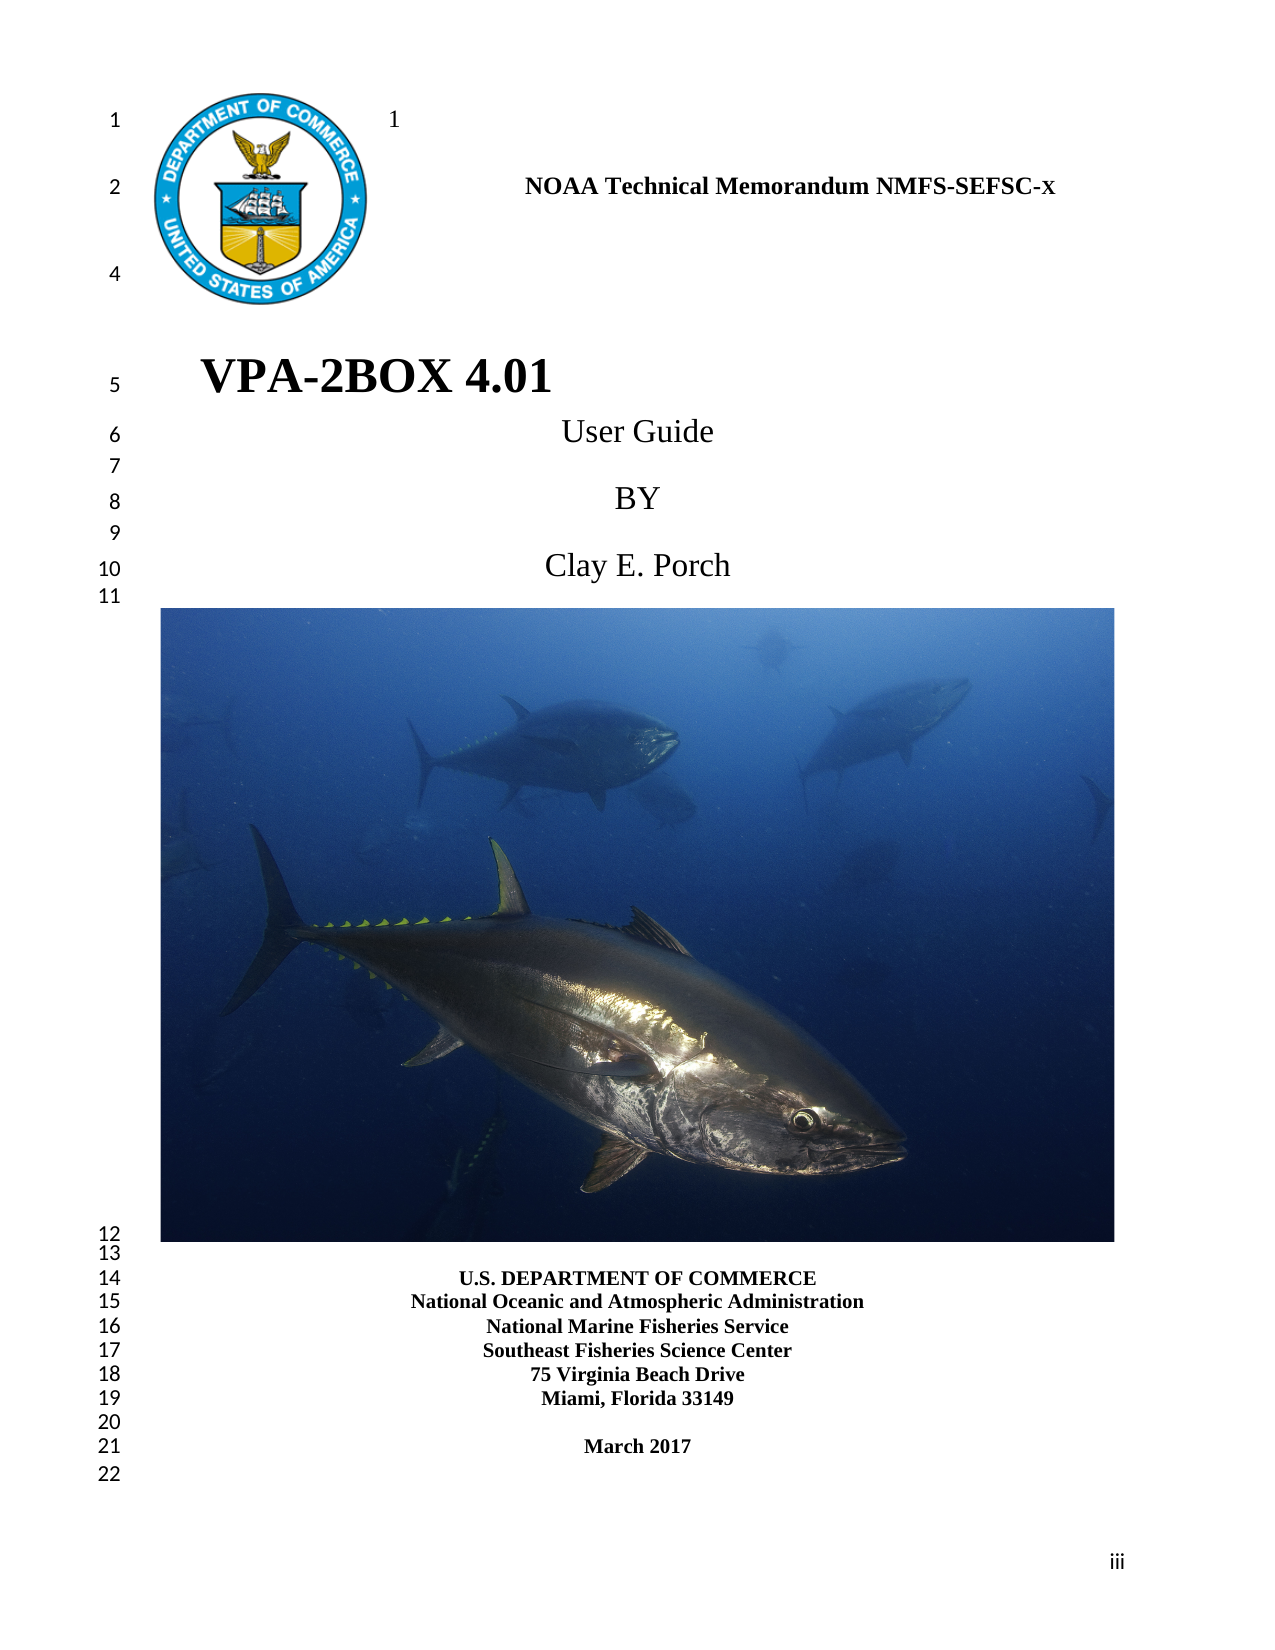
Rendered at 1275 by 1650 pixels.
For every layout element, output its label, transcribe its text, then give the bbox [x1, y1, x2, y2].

text U.S. DEPARTMENT OF COMMERCE [150, 1265, 1125, 1289]
subtitle VPA-2box 4.01 [150, 345, 1125, 403]
text March 2017 [150, 1434, 1125, 1458]
text Clay E. Porch [150, 546, 1125, 584]
text Southeast Fisheries Science Center [150, 1338, 1125, 1362]
picture [150, 92, 370, 308]
text BY [150, 478, 1125, 517]
text Miami, Florida 33149 [150, 1386, 1125, 1410]
text National Marine Fisheries Service [150, 1313, 1125, 1338]
text 75 Virginia Beach Drive [150, 1362, 1125, 1386]
text NOAA Technical Memorandum NMFS-SEFSC-x [370, 133, 1125, 201]
text User Guide [150, 411, 1125, 450]
text National Oceanic and Atmospheric Administration [150, 1289, 1125, 1313]
picture [160, 608, 1115, 1242]
